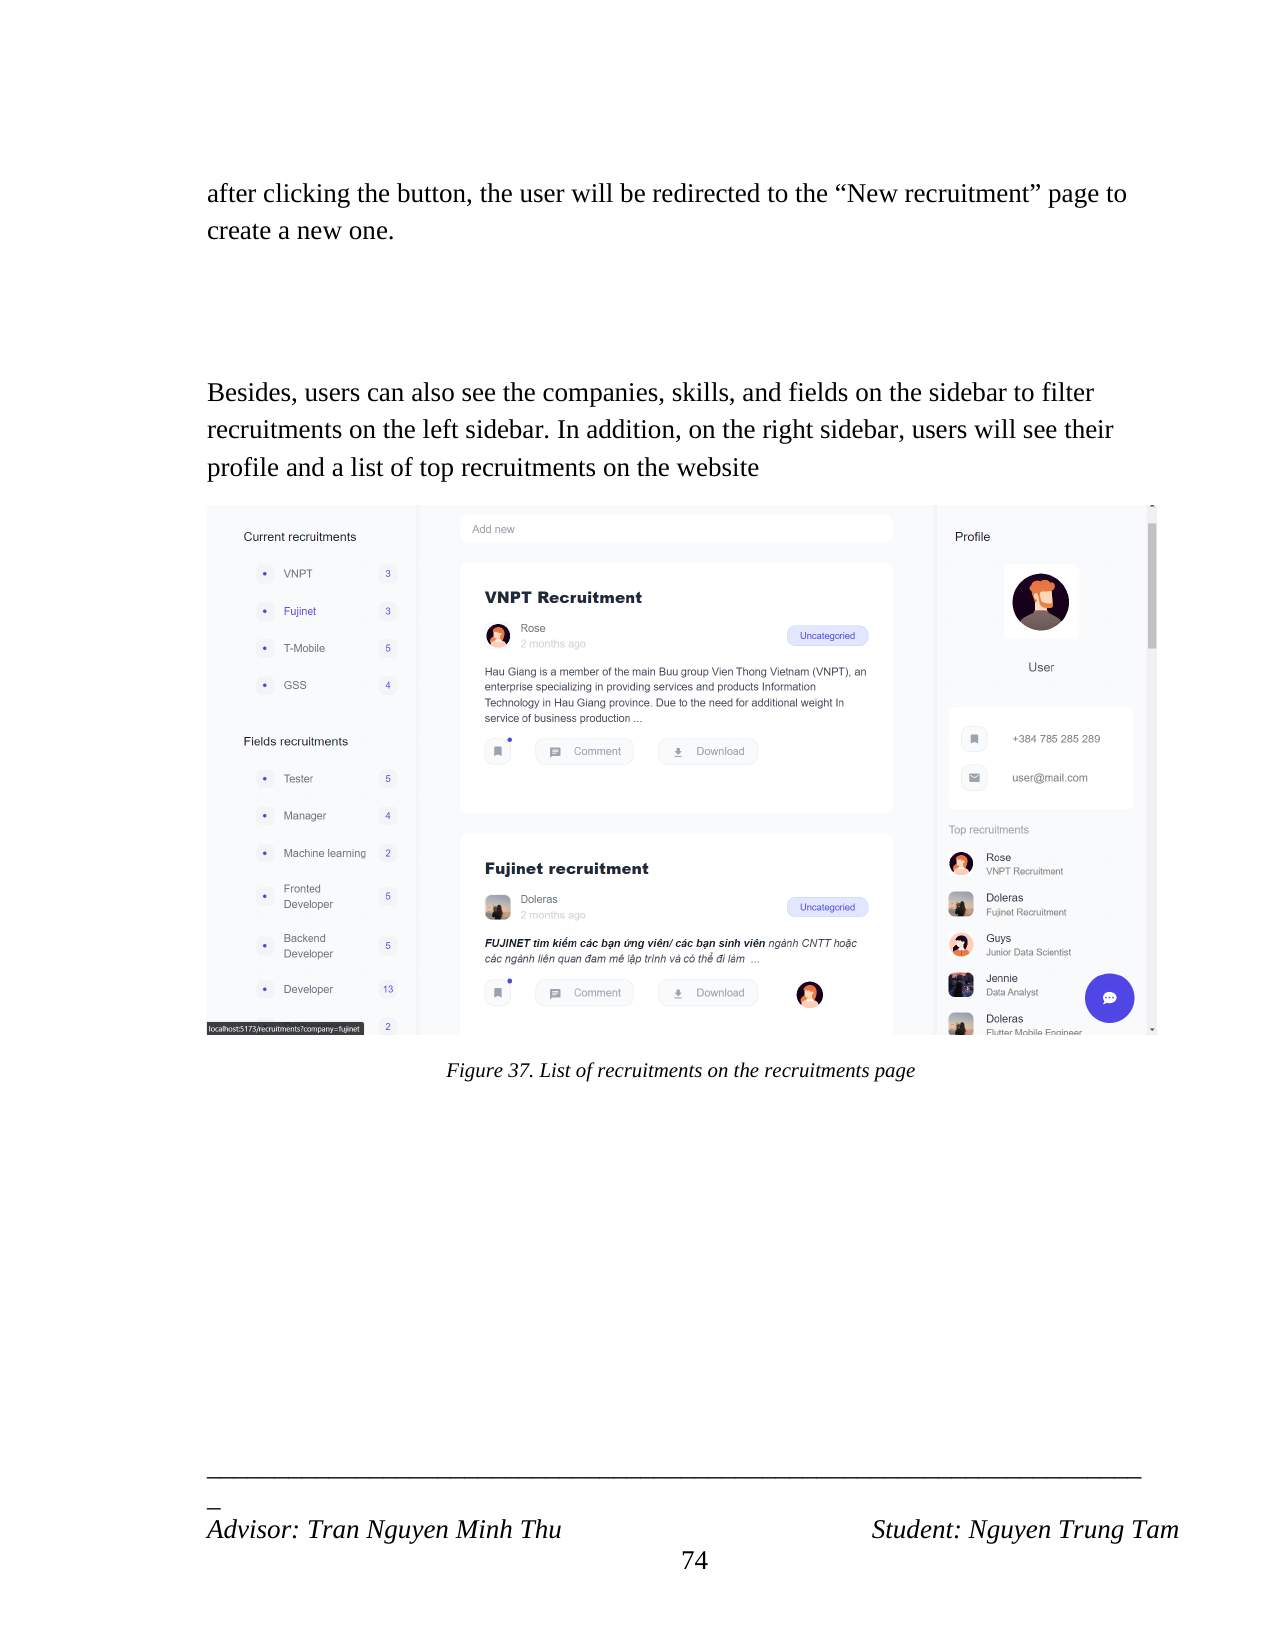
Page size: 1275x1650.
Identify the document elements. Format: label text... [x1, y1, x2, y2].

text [207, 177, 1157, 246]
picture [206, 505, 1157, 1035]
text Besides, users can also see the companies, skills, and fields on the sidebar to filter recruitments on the left sidebar. In addition, on the right sidebar, users will see their profile and a list of top recruitments on the website [207, 376, 1157, 482]
text Figure 37. List of recruitments on the recruitments page [207, 1058, 1157, 1082]
